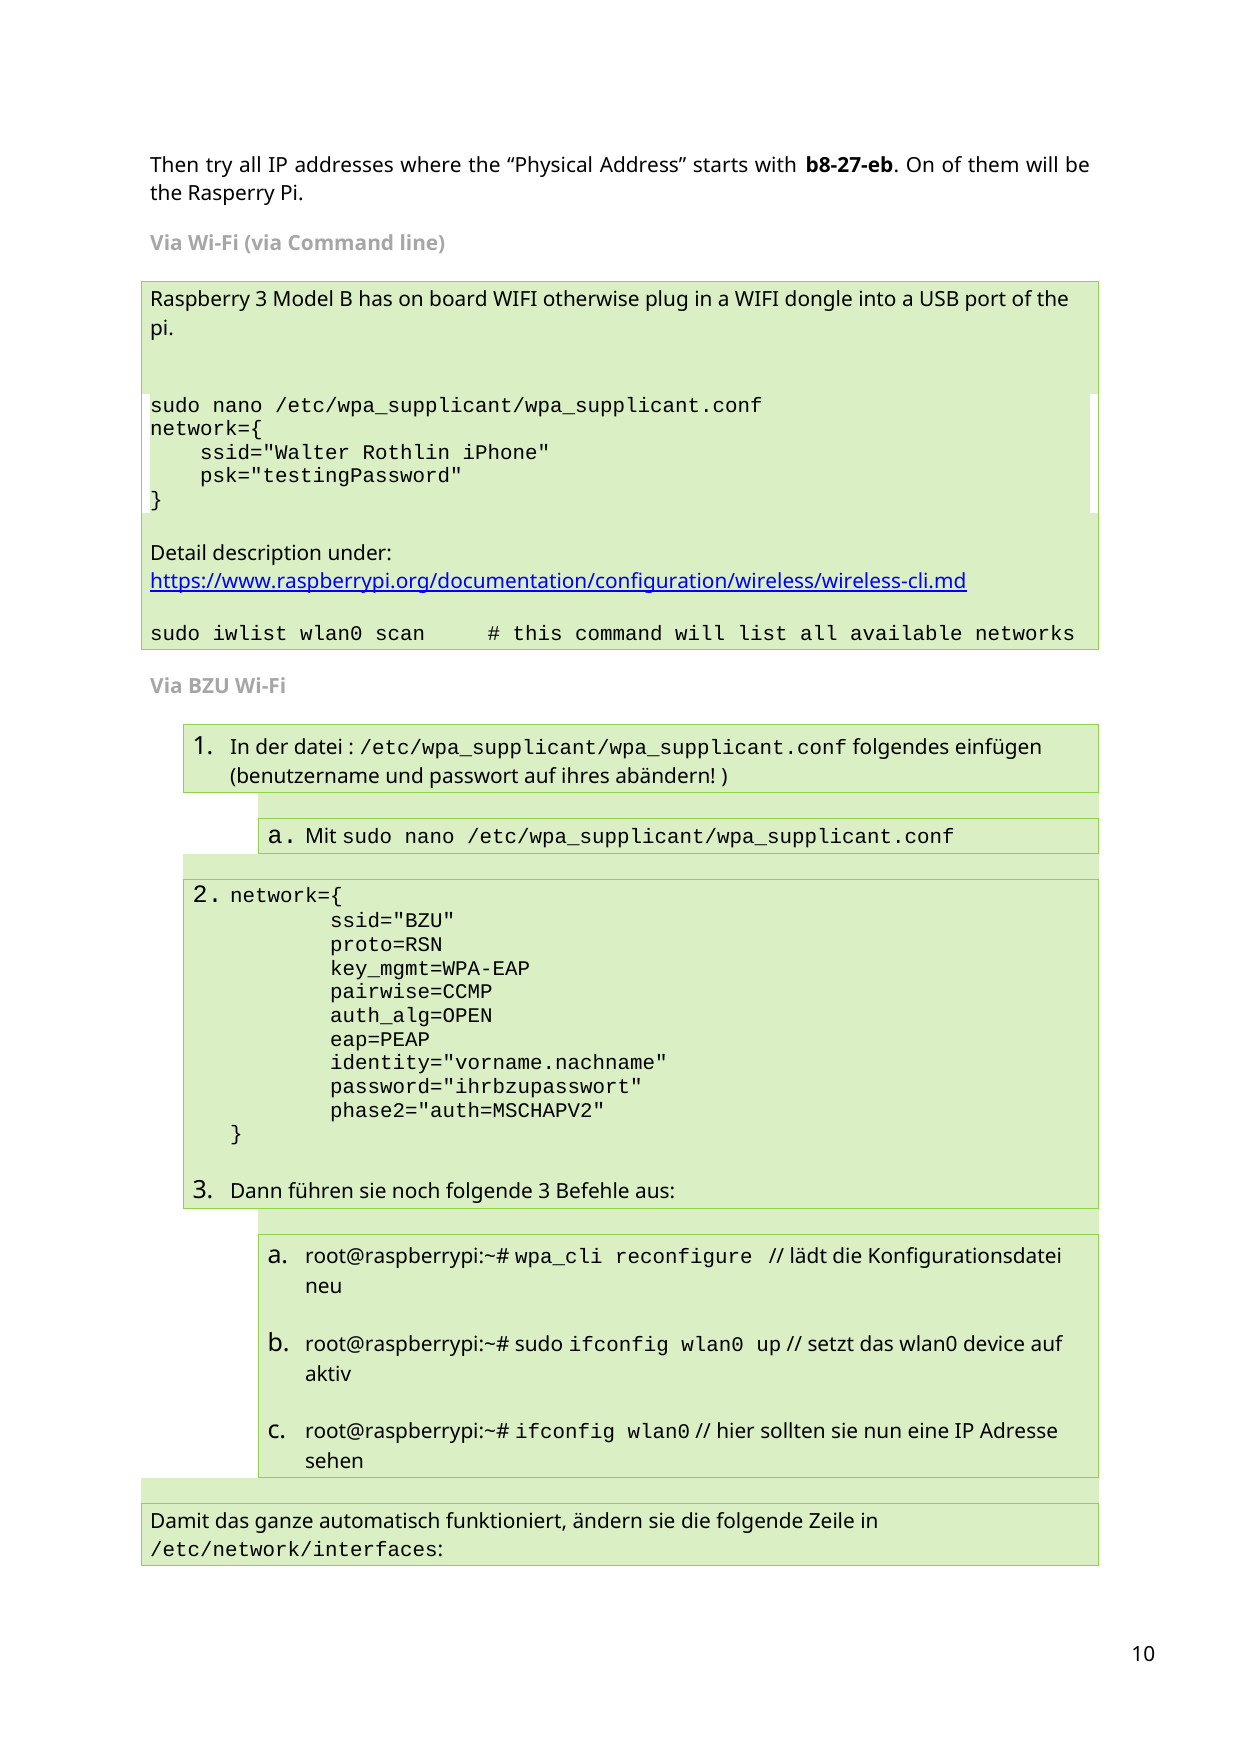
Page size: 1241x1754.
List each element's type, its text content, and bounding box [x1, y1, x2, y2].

text Damit das ganze automatisch funktioniert, ändern sie die folgende Zeile in /etc/network/interfaces: [142, 1504, 1098, 1565]
text } [150, 489, 1090, 513]
subtitle Via Wi-Fi (via Command line) [150, 228, 1090, 256]
list root@raspberrypi:~# ifconfig wlan0 // hier sollten sie nun eine IP Adresse sehen [259, 1409, 1098, 1477]
list In der datei : /etc/wpa_supplicant/wpa_supplicant.conf folgendes einfügen (benutzername und passwort auf ihres abändern! ) [184, 725, 1098, 792]
subtitle Via BZU Wi-Fi [150, 671, 1090, 699]
text Raspberry 3 Model B has on board WIFI otherwise plug in a WIFI dongle into a USB port of the pi. [142, 282, 1098, 341]
text ssid="Walter Rothlin iPhone" [150, 442, 1090, 466]
text Then try all IP addresses where the “Physical Address” starts with b8-27-eb. On of them will be the Rasperry Pi. [150, 150, 1090, 207]
list root@raspberrypi:~# wpa_cli reconfigure // lädt die Konfigurationsdatei neu [259, 1235, 1098, 1300]
list Dann führen sie noch folgende 3 Befehle aus: [184, 1169, 1098, 1208]
text psk="testingPassword" [150, 466, 1090, 489]
list Mit sudo nano /etc/wpa_supplicant/wpa_supplicant.conf [259, 819, 1098, 853]
list network={ ssid="BZU" proto=RSN key_mgmt=WPA-EAP pairwise=CCMP auth_alg=OPEN eap=PEAP identity="vorname.nachname" password="ihrbzupasswort" phase2="auth=MSCHAPV2" } [184, 880, 1098, 1147]
text Detail description under: https://www.raspberrypi.org/documentation/configuration/wireless/wireless-cli.md sudo iwlist wlan0 scan # this command will list all available networks [142, 535, 1098, 649]
text network={ [150, 418, 1090, 442]
text sudo nano /etc/wpa_supplicant/wpa_supplicant.conf [150, 394, 1090, 418]
list root@raspberrypi:~# sudo ifconfig wlan0 up // setzt das wlan0 device auf aktiv [259, 1322, 1098, 1387]
